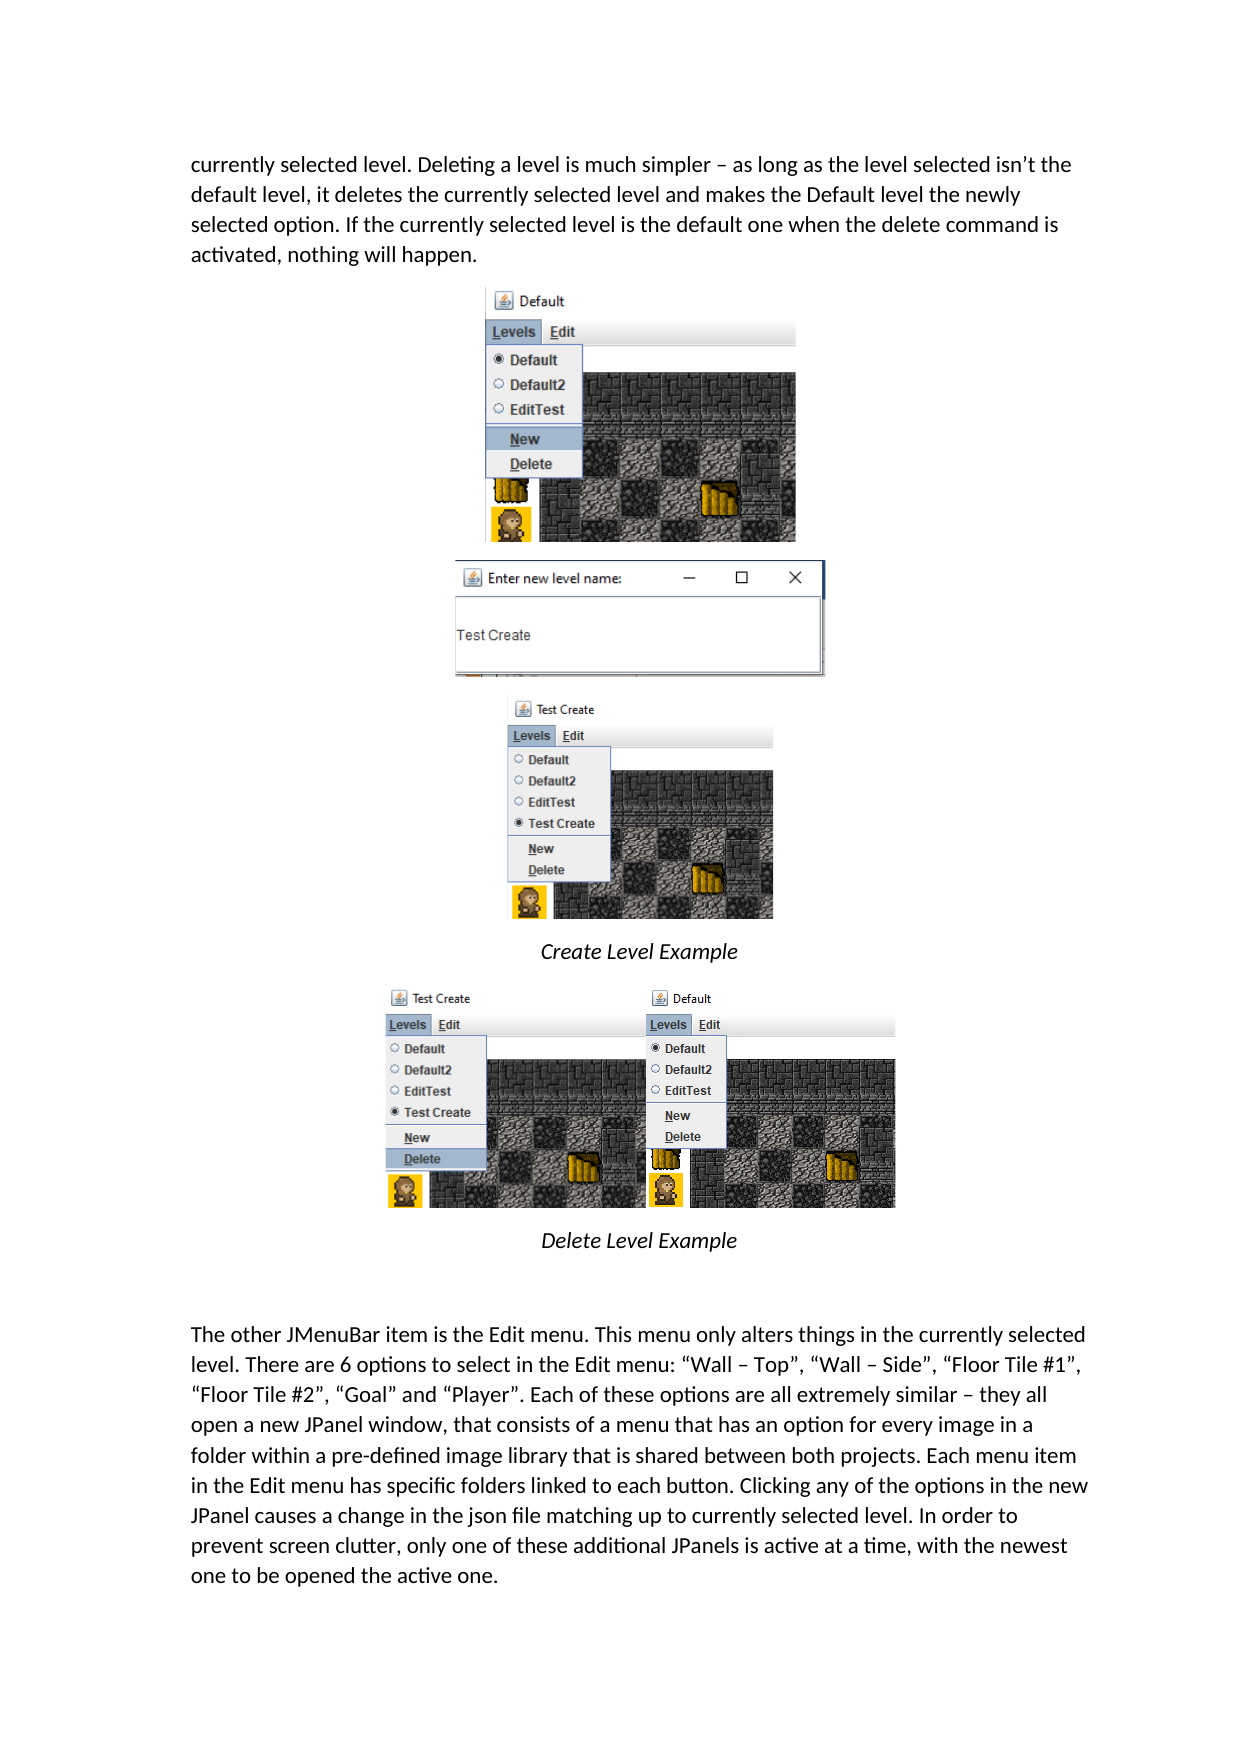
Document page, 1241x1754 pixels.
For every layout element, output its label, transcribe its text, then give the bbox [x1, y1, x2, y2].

picture [385, 984, 896, 1208]
picture [507, 695, 774, 919]
picture [485, 287, 796, 542]
picture [455, 560, 826, 677]
text Delete Level Example [191, 1226, 1090, 1254]
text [191, 150, 1090, 269]
text The other JMenuBar item is the Edit menu. This menu only alters things in the currently selected level. There are 6 options to select in the Edit menu: “Wall – Top”, “Wall – Side”, “Floor Tile #1”, “Floor Tile #2”, “Goal” and “Player”. Each of these options are all extremely similar – they all open a new JPanel window, that consists of a menu that has an option for every image in a folder within a pre-defined image library that is shared between both projects. Each menu item in the Edit menu has specific folders linked to each button. Clicking any of the options in the new JPanel causes a change in the json file matching up to currently selected level. In order to prevent screen clutter, only one of these additional JPanels is active at a time, with the newest one to be opened the active one. [191, 1320, 1090, 1589]
text Create Level Example [191, 937, 1090, 965]
